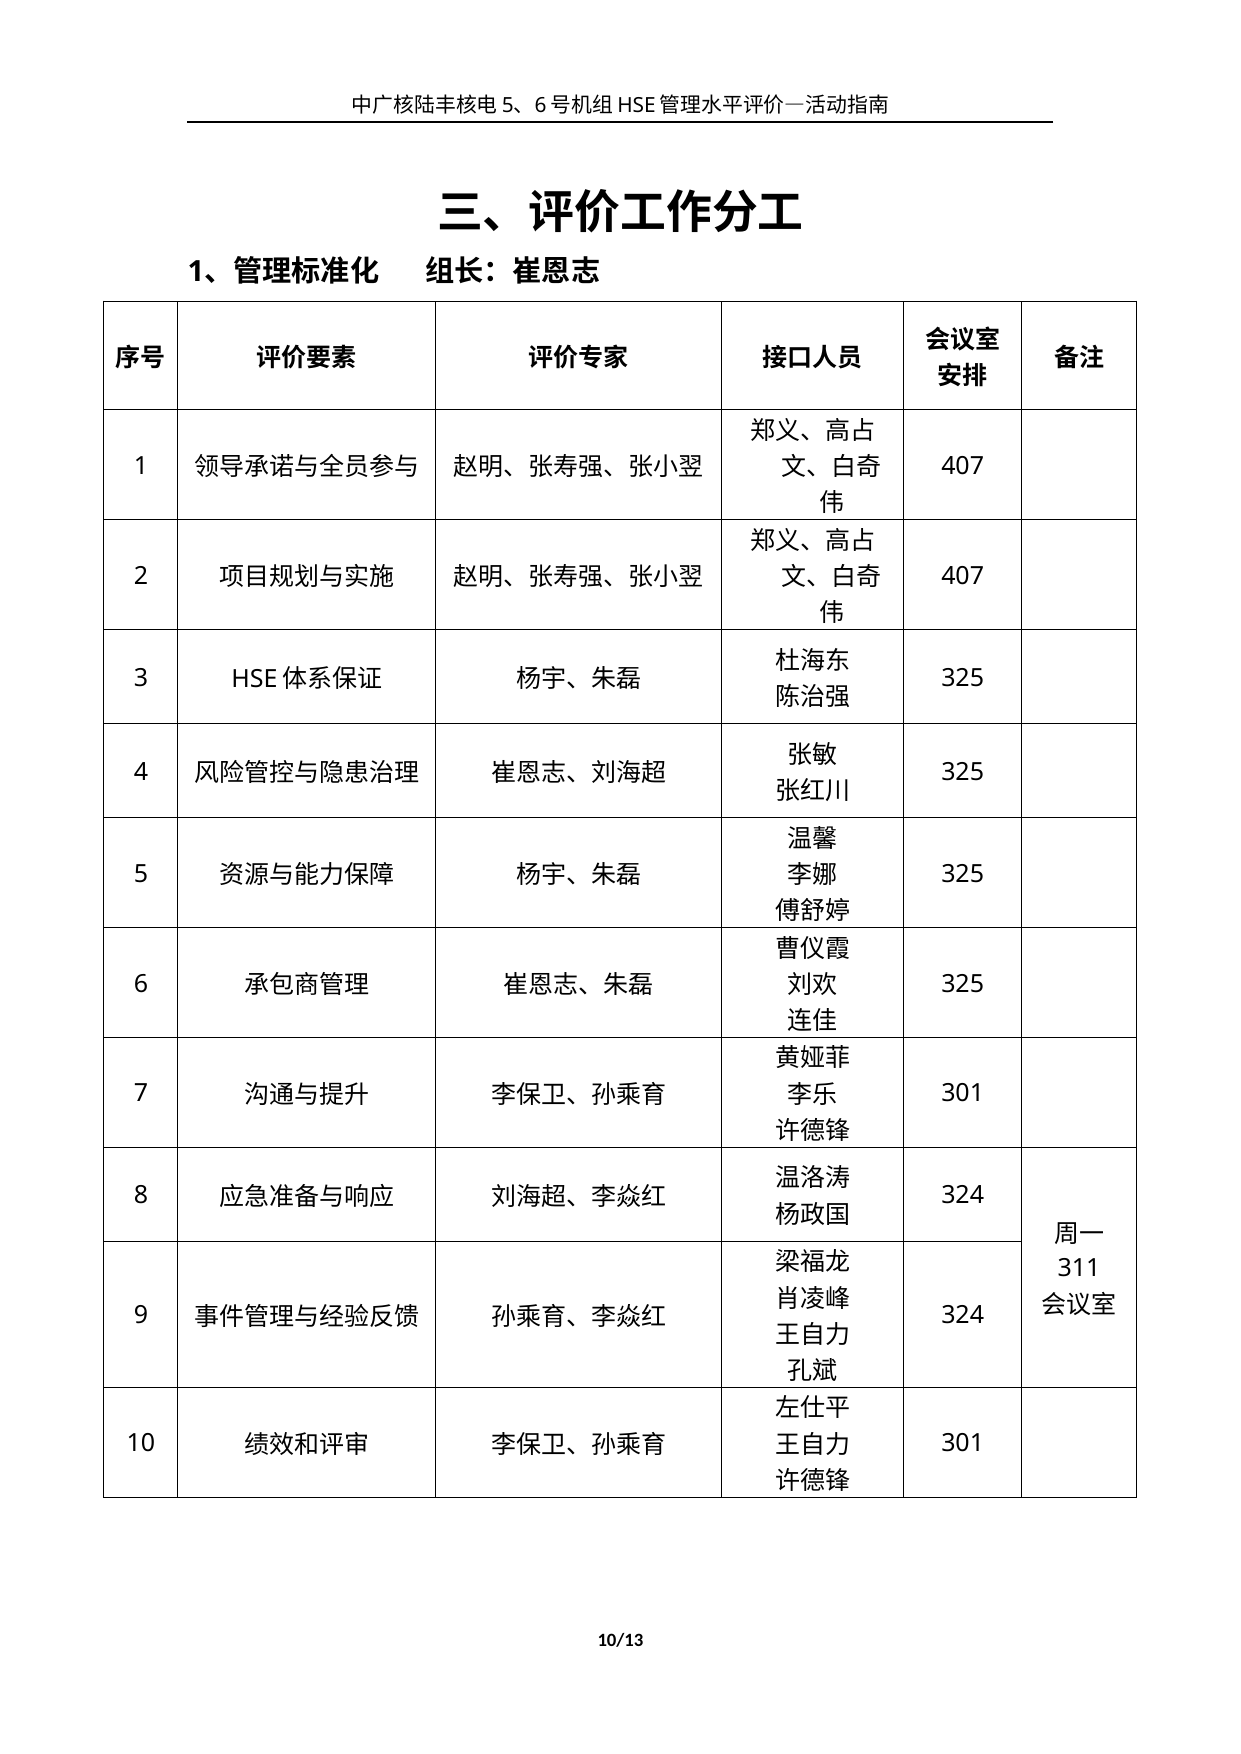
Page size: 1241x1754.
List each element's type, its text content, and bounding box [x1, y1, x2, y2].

table_cell 应急准备与响应 [178, 1148, 435, 1241]
table_cell 郑义、高占文、白奇伟 [722, 520, 903, 629]
table_cell 周一 311 会议室 [1022, 1148, 1136, 1387]
table_cell [1022, 410, 1136, 519]
table_cell 6 [104, 928, 177, 1037]
table_cell [1022, 928, 1136, 1037]
table_cell 温馨 李娜 傅舒婷 [722, 818, 903, 927]
table_cell 325 [904, 818, 1021, 927]
table_cell [1022, 520, 1136, 629]
table_cell 风险管控与隐患治理 [178, 724, 435, 817]
table_cell 杨宇、朱磊 [436, 818, 721, 927]
table_cell 李保卫、孙乘育 [436, 1388, 721, 1497]
table_cell 301 [904, 1038, 1021, 1147]
table_cell 4 [104, 724, 177, 817]
table_cell 黄娅菲 李乐 许德锋 [722, 1038, 903, 1147]
table_cell 杜海东 陈治强 [722, 630, 903, 723]
table_cell HSE体系保证 [178, 630, 435, 723]
table_header 会议室 安排 [904, 302, 1021, 409]
table_cell 领导承诺与全员参与 [178, 410, 435, 519]
table_cell 325 [904, 724, 1021, 817]
table_cell 赵明、张寿强、张小翌 [436, 520, 721, 629]
table_header 备注 [1022, 302, 1136, 409]
table_header 序号 [104, 302, 177, 409]
table_cell 绩效和评审 [178, 1388, 435, 1497]
table_cell 9 [104, 1242, 177, 1387]
table_header 接口人员 [722, 302, 903, 409]
table_cell 梁福龙 肖凌峰 王自力 孔斌 [722, 1242, 903, 1387]
table_cell [1022, 724, 1136, 817]
table_cell 张敏 张红川 [722, 724, 903, 817]
subtitle 三、评价工作分工 [187, 175, 1053, 241]
table_cell 李保卫、孙乘育 [436, 1038, 721, 1147]
table_cell 杨宇、朱磊 [436, 630, 721, 723]
table_cell 407 [904, 520, 1021, 629]
table_cell 10 [104, 1388, 177, 1497]
table_cell [1022, 1388, 1136, 1497]
table_cell 301 [904, 1388, 1021, 1497]
table_header 评价要素 [178, 302, 435, 409]
table_cell 5 [104, 818, 177, 927]
table_cell 崔恩志、刘海超 [436, 724, 721, 817]
table_cell 3 [104, 630, 177, 723]
table_cell 7 [104, 1038, 177, 1147]
table_cell 温洛涛 杨政国 [722, 1148, 903, 1241]
table_cell 崔恩志、朱磊 [436, 928, 721, 1037]
table_cell 郑义、高占文、白奇伟 [722, 410, 903, 519]
table_cell 曹仪霞 刘欢 连佳 [722, 928, 903, 1037]
table_cell 事件管理与经验反馈 [178, 1242, 435, 1387]
table_cell [1022, 1038, 1136, 1147]
table_cell 8 [104, 1148, 177, 1241]
table_cell 325 [904, 928, 1021, 1037]
table_cell 2 [104, 520, 177, 629]
table_cell 刘海超、李焱红 [436, 1148, 721, 1241]
table_cell 资源与能力保障 [178, 818, 435, 927]
table_cell 赵明、张寿强、张小翌 [436, 410, 721, 519]
table_cell 孙乘育、李焱红 [436, 1242, 721, 1387]
table_cell 325 [904, 630, 1021, 723]
table_cell [1022, 818, 1136, 927]
list 1、管理标准化 组长：崔恩志 [187, 248, 1053, 290]
table_cell 407 [904, 410, 1021, 519]
table_cell 324 [904, 1148, 1021, 1241]
table_header 评价专家 [436, 302, 721, 409]
table_cell 1 [104, 410, 177, 519]
table_cell 324 [904, 1242, 1021, 1387]
table_cell 承包商管理 [178, 928, 435, 1037]
table_cell 沟通与提升 [178, 1038, 435, 1147]
table_cell 项目规划与实施 [178, 520, 435, 629]
table_cell 左仕平 王自力 许德锋 [722, 1388, 903, 1497]
table_cell [1022, 630, 1136, 723]
